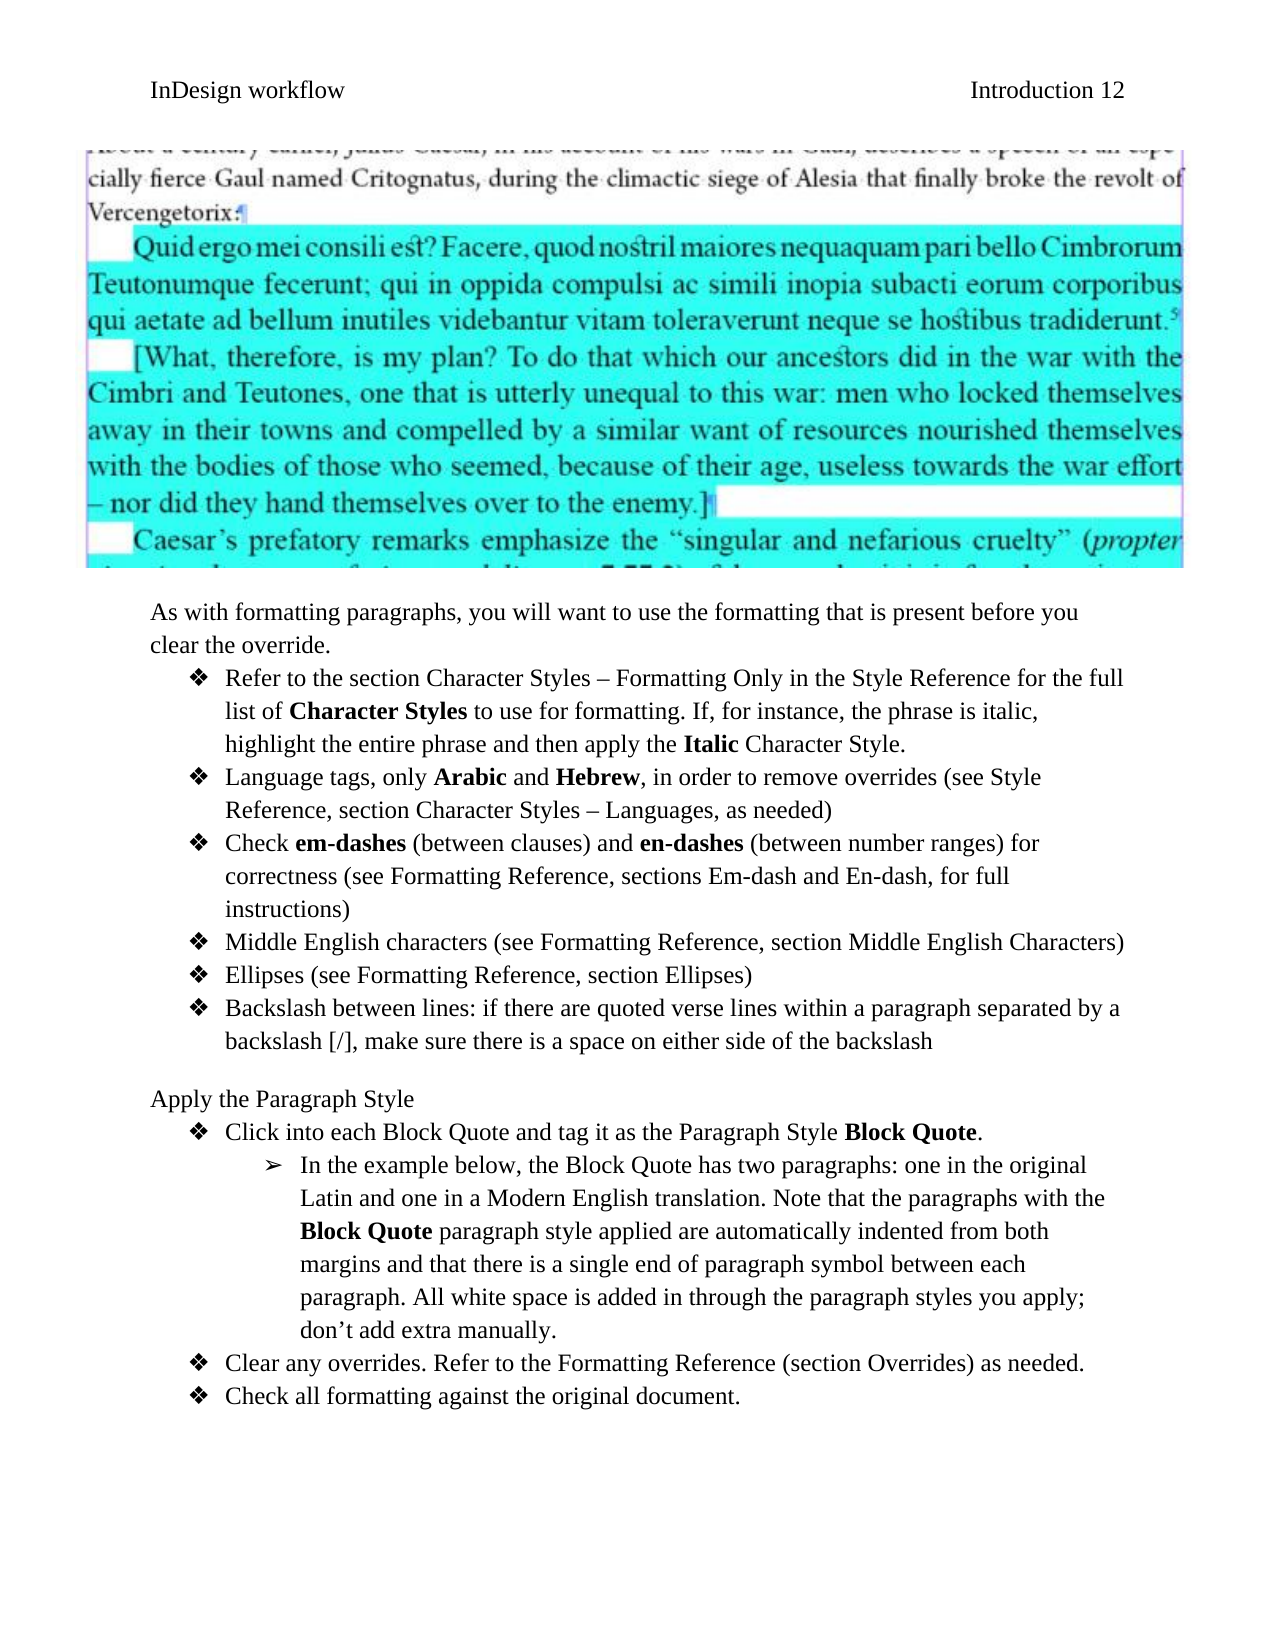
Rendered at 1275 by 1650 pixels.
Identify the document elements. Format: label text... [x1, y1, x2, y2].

list Check em-dashes (between clauses) and en-dashes (between number ranges) for correctness (see Formatting Reference, sections Em-dash and En-dash, for full instructions) [187, 828, 1125, 923]
list Click into each Block Quote and tag it as the Paragraph Style Block Quote. [187, 1117, 1125, 1146]
picture [75, 150, 1195, 568]
list Refer to the section Character Styles – Formatting Only in the Style Reference for the full list of Character Styles to use for formatting. If, for instance, the phrase is italic, highlight the entire phrase and then apply the Italic Character Style. [187, 663, 1125, 758]
list Middle English characters (see Formatting Reference, section Middle English Characters) [187, 927, 1125, 956]
list In the example below, the Block Quote has two paragraphs: one in the original Latin and one in a Modern English translation. Note that the paragraphs with the Block Quote paragraph style applied are automatically indented from both margins and that there is a single end of paragraph symbol between each paragraph. All white space is added in through the paragraph styles you apply; don’t add extra manually. [262, 1150, 1125, 1344]
text As with formatting paragraphs, you will want to use the formatting that is present before you clear the override. [150, 597, 1125, 659]
list Clear any overrides. Refer to the Formatting Reference (section Overrides) as needed. [187, 1348, 1125, 1377]
list Ellipses (see Formatting Reference, section Ellipses) [187, 960, 1125, 989]
list Backslash between lines: if there are quoted verse lines within a paragraph separated by a backslash [/], make sure there is a space on either side of the backslash [187, 993, 1125, 1055]
list Language tags, only Arabic and Hebrew, in order to remove overrides (see Style Reference, section Character Styles – Languages, as needed) [187, 762, 1125, 824]
list Check all formatting against the original document. [187, 1381, 1125, 1410]
text Apply the Paragraph Style [150, 1084, 1125, 1113]
